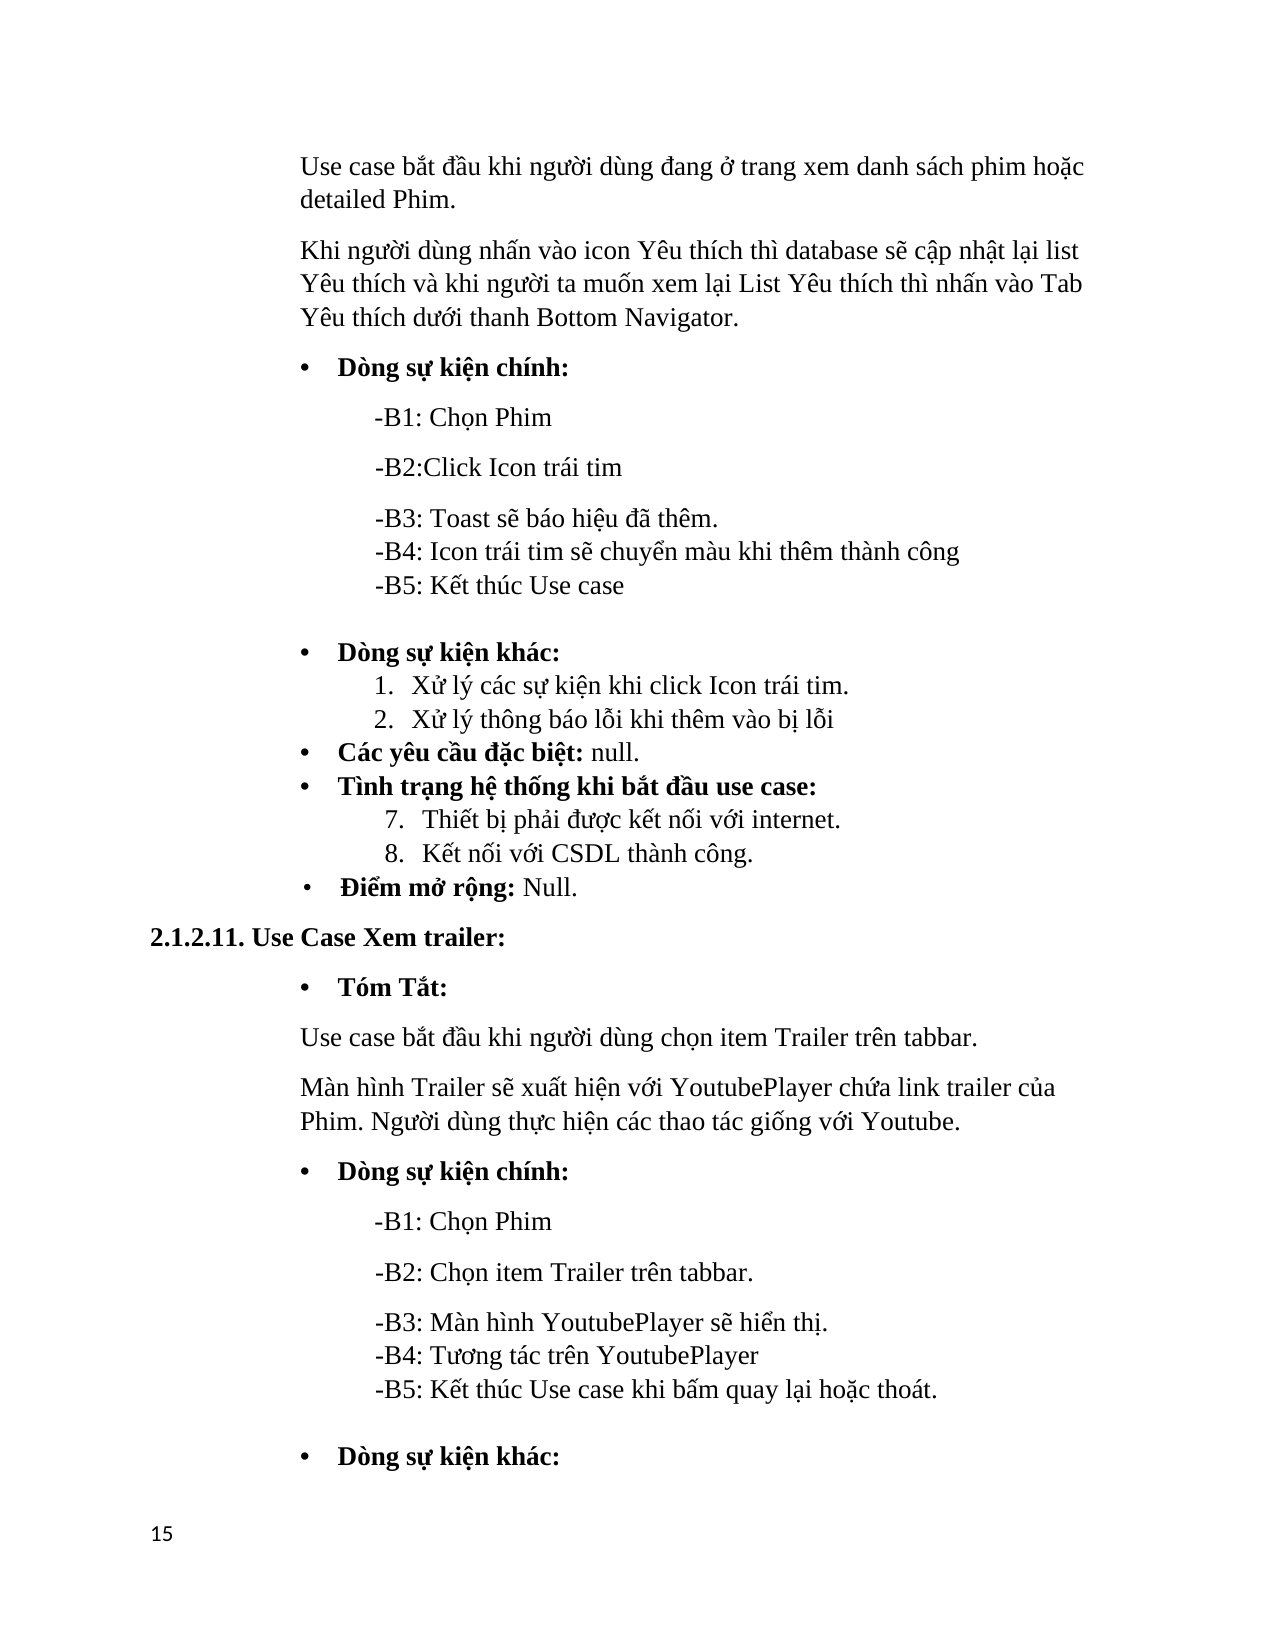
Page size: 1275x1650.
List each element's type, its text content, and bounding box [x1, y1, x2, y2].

list -B4: Tương tác trên YoutubePlayer [337, 1339, 1125, 1371]
list Xử lý các sự kiện khi click Icon trái tim. [374, 669, 1125, 701]
text Màn hình Trailer sẽ xuất hiện với YoutubePlayer chứa link trailer của Phim. Người dùng thực hiện các thao tác giống với Youtube. [300, 1071, 1125, 1136]
list Xử lý thông báo lỗi khi thêm vào bị lỗi [374, 703, 1125, 734]
list Dòng sự kiện chính: [300, 1155, 1125, 1186]
list Dòng sự kiện chính: [300, 351, 1125, 382]
text Khi người dùng nhấn vào icon Yêu thích thì database sẽ cập nhật lại list Yêu thích và khi người ta muốn xem lại List Yêu thích thì nhấn vào Tab Yêu thích dưới thanh Bottom Navigator. [300, 234, 1125, 332]
list Điểm mở rộng: Null. [302, 871, 1125, 902]
list Kết nối với CSDL thành công. [384, 837, 1125, 868]
text -B1: Chọn Phim [300, 401, 1125, 432]
list -B3: Toast sẽ báo hiệu đã thêm. [337, 502, 1125, 533]
list -B5: Kết thúc Use case khi bấm quay lại hoặc thoát. [337, 1373, 1125, 1404]
list -B4: Icon trái tim sẽ chuyển màu khi thêm thành công [337, 535, 1125, 566]
text Use case bắt đầu khi người dùng chọn item Trailer trên tabbar. [300, 1021, 1125, 1052]
list Tóm Tắt: [300, 971, 1125, 1002]
text -B1: Chọn Phim [300, 1205, 1125, 1237]
list Thiết bị phải được kết nối với internet. [384, 803, 1125, 835]
text -B2: Chọn item Trailer trên tabbar. [375, 1256, 1125, 1287]
text -B2:Click Icon trái tim [375, 451, 1125, 483]
text Use case bắt đầu khi người dùng đang ở trang xem danh sách phim hoặc detailed Phim. [300, 150, 1125, 215]
list -B3: Màn hình YoutubePlayer sẽ hiển thị. [337, 1306, 1125, 1337]
list Dòng sự kiện khác: [300, 636, 1125, 667]
list Dòng sự kiện khác: [300, 1440, 1125, 1471]
text 2.1.2.11. Use Case Xem trailer: [150, 921, 1125, 952]
list Tình trạng hệ thống khi bắt đầu use case: [300, 770, 1125, 801]
list -B5: Kết thúc Use case [337, 569, 1125, 600]
list Các yêu cầu đặc biệt: null. [300, 736, 1125, 768]
